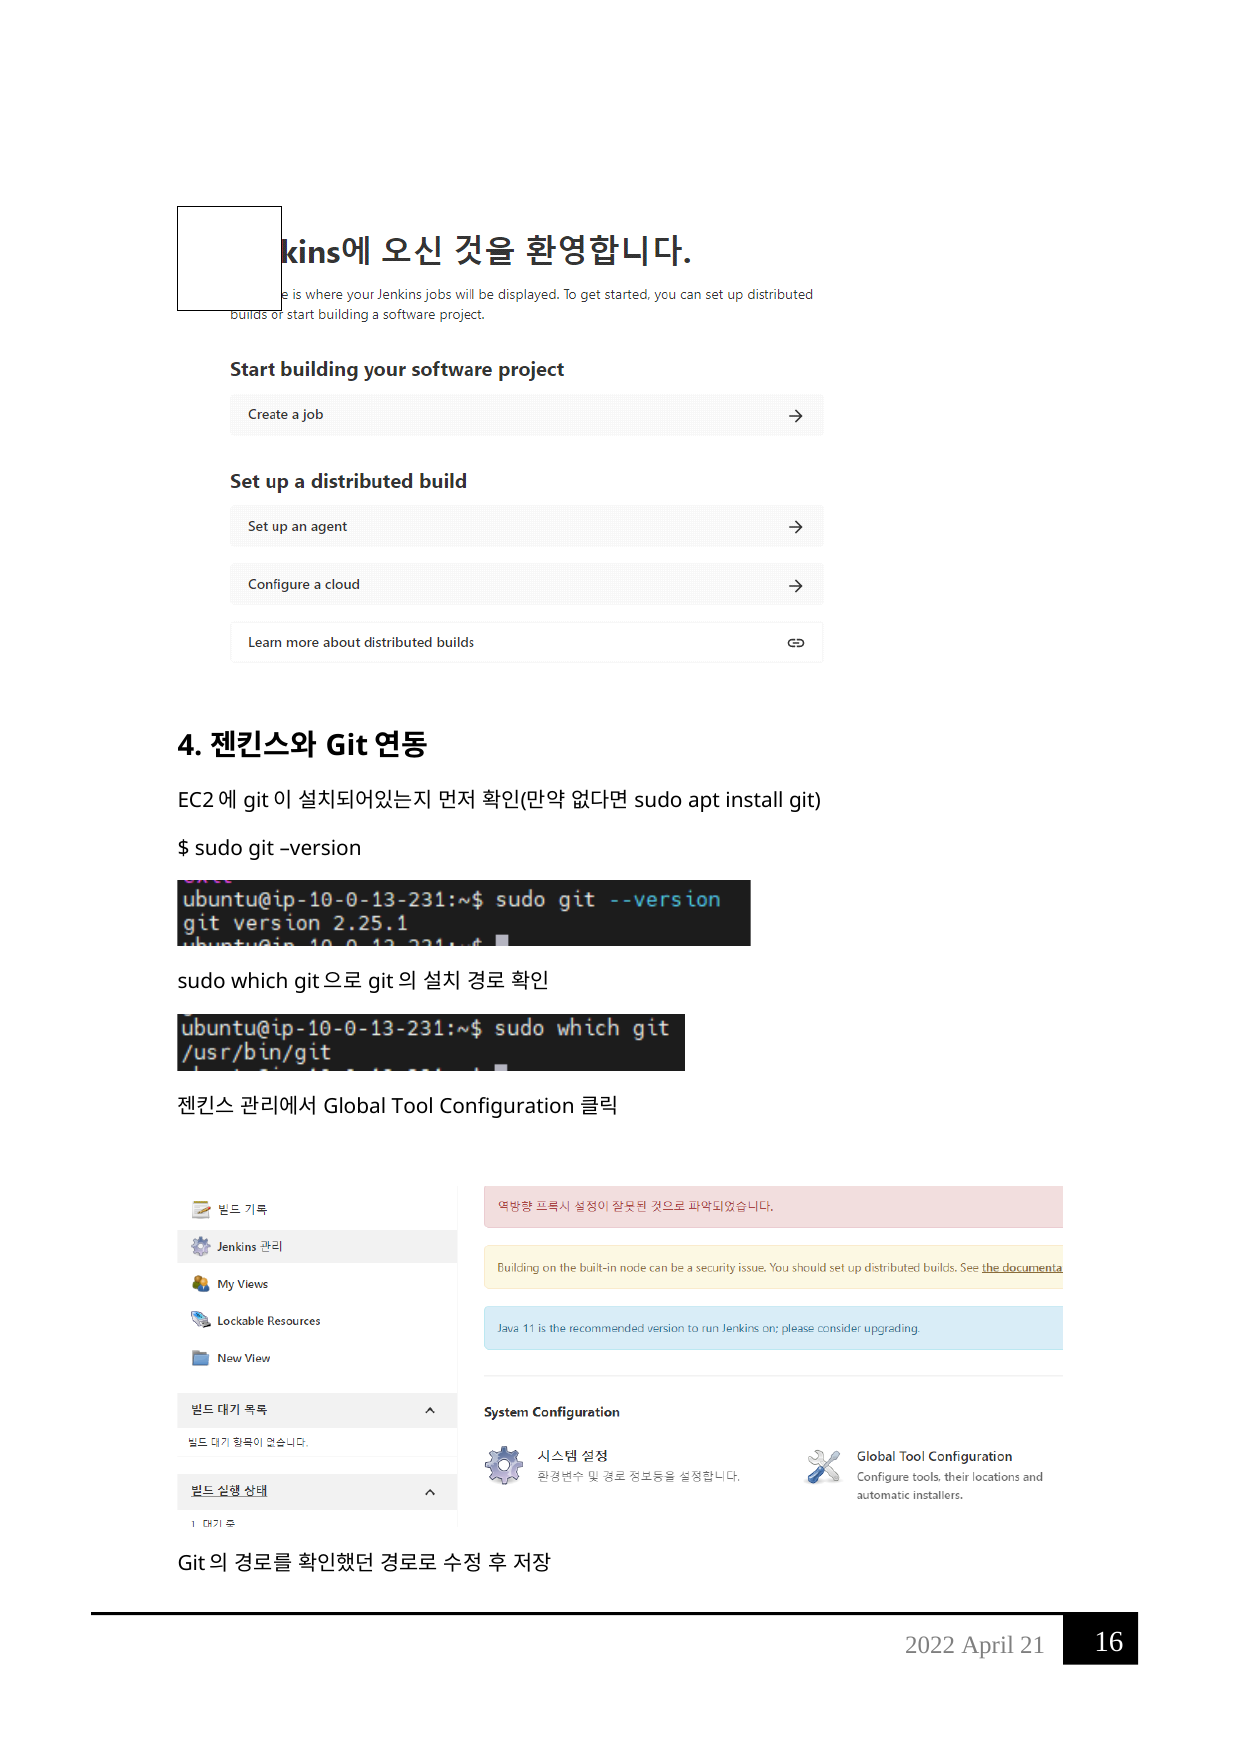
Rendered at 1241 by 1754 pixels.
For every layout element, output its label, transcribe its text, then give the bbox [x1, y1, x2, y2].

text $ sudo git –version [177, 833, 1063, 861]
picture [177, 880, 751, 946]
picture [177, 206, 862, 702]
picture [177, 1014, 685, 1071]
picture [177, 1186, 1063, 1527]
text sudo which git으로 git의 설치 경로 확인 [177, 965, 1063, 995]
text EC2에 git이 설치되어있는지 먼저 확인(만약 없다면 sudo apt install git) [177, 783, 1063, 814]
text Git의 경로를 확인했던 경로로 수정 후 저장 [177, 1546, 1063, 1576]
text 4. 젠킨스와 Git연동 [177, 721, 1063, 763]
text 젠킨스 관리에서 Global Tool Configuration 클릭 [177, 1089, 1063, 1119]
